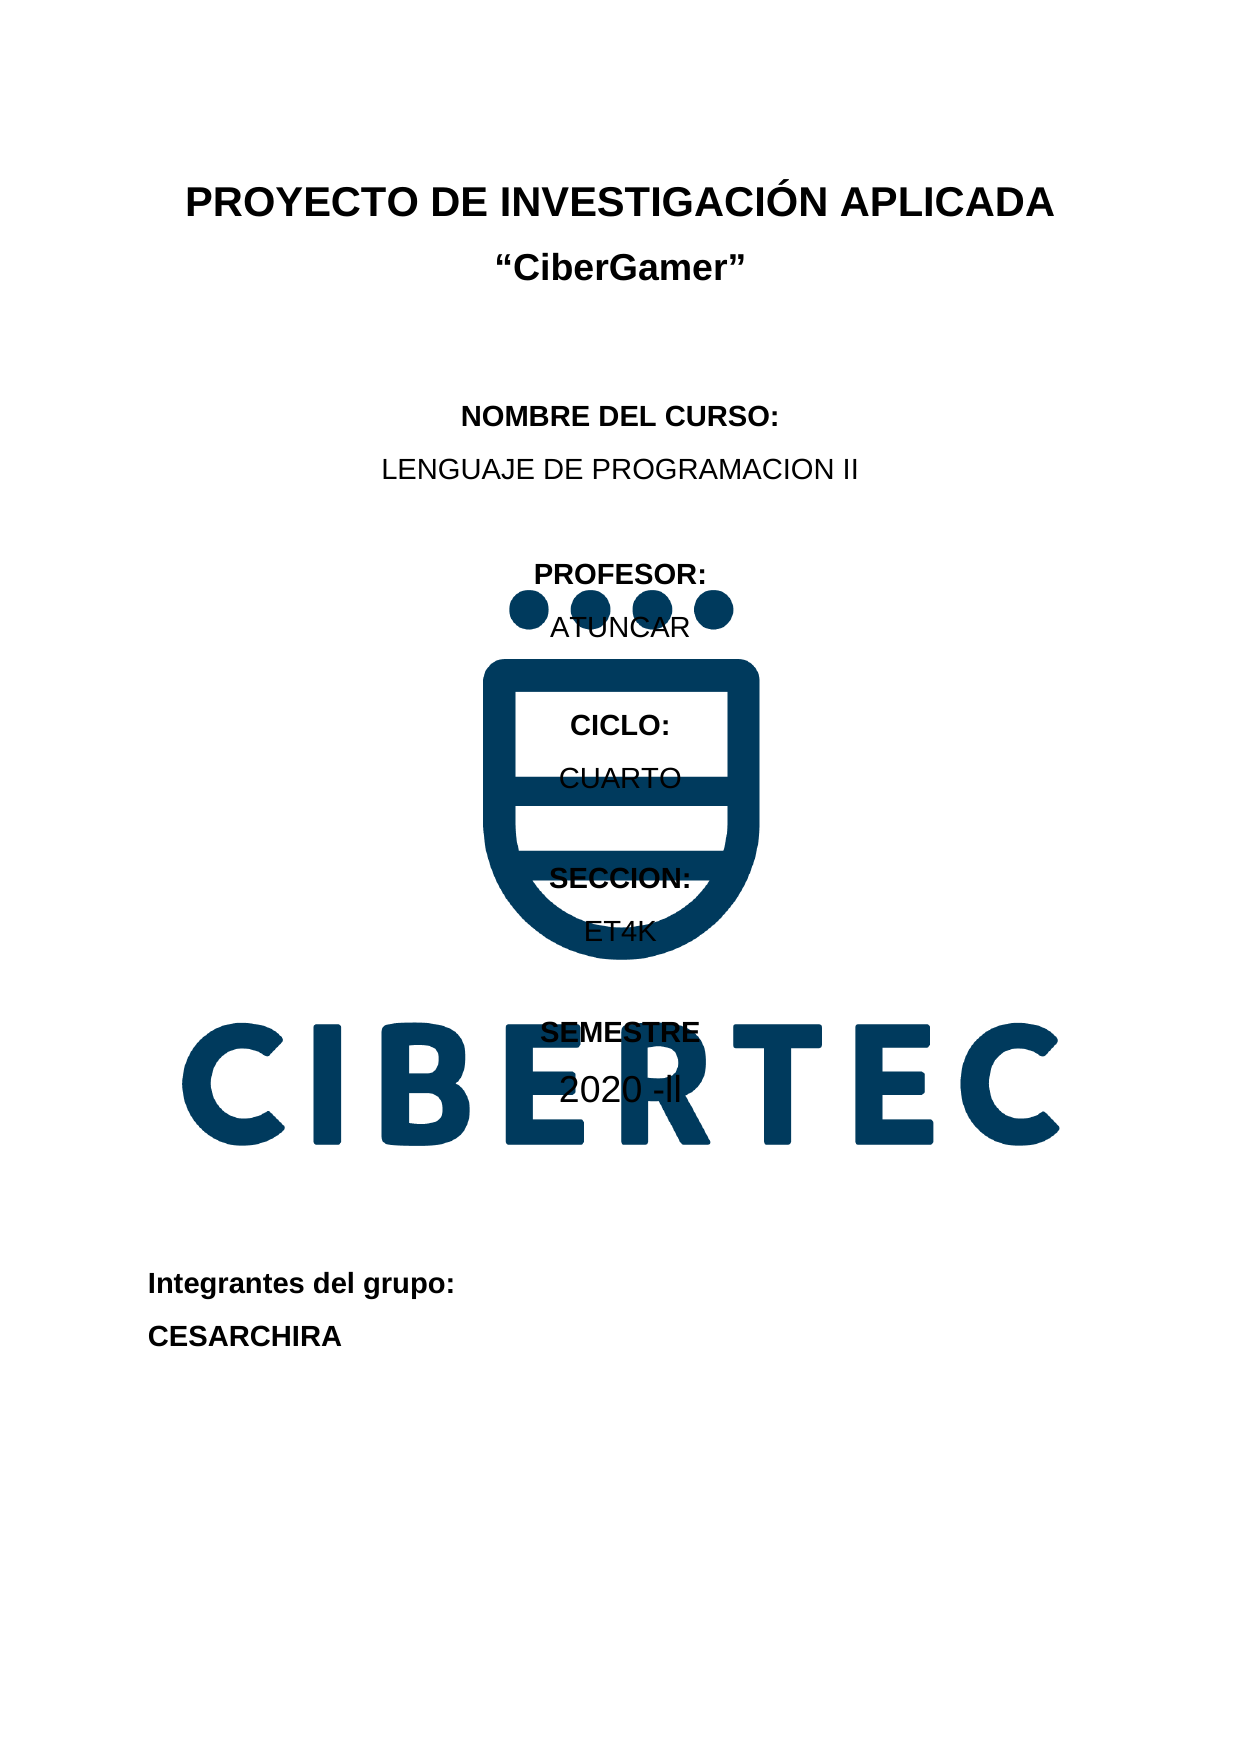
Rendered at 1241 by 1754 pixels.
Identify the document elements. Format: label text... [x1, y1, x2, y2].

text 2020 -ll [148, 1068, 1092, 1111]
text NOMBRE DEL CURSO: [148, 399, 1092, 432]
text CESARCHIRA [148, 1319, 1092, 1352]
text PROFESOR: [148, 557, 1092, 591]
text SECCION: [148, 861, 1092, 895]
text LENGUAJE DE PROGRAMACION II [148, 452, 1092, 485]
text CUARTO [148, 761, 1092, 794]
text SEMESTRE [148, 1015, 1092, 1048]
picture [20, 567, 1220, 1169]
text CICLO: [148, 708, 1092, 742]
text ATUNCAR [148, 610, 1092, 644]
text PROYECTO DE INVESTIGACIÓN APLICADA [148, 177, 1092, 225]
text “CiberGamer” [148, 246, 1092, 289]
text ET4K [148, 914, 1092, 948]
text Integrantes del grupo: [148, 1266, 1092, 1300]
